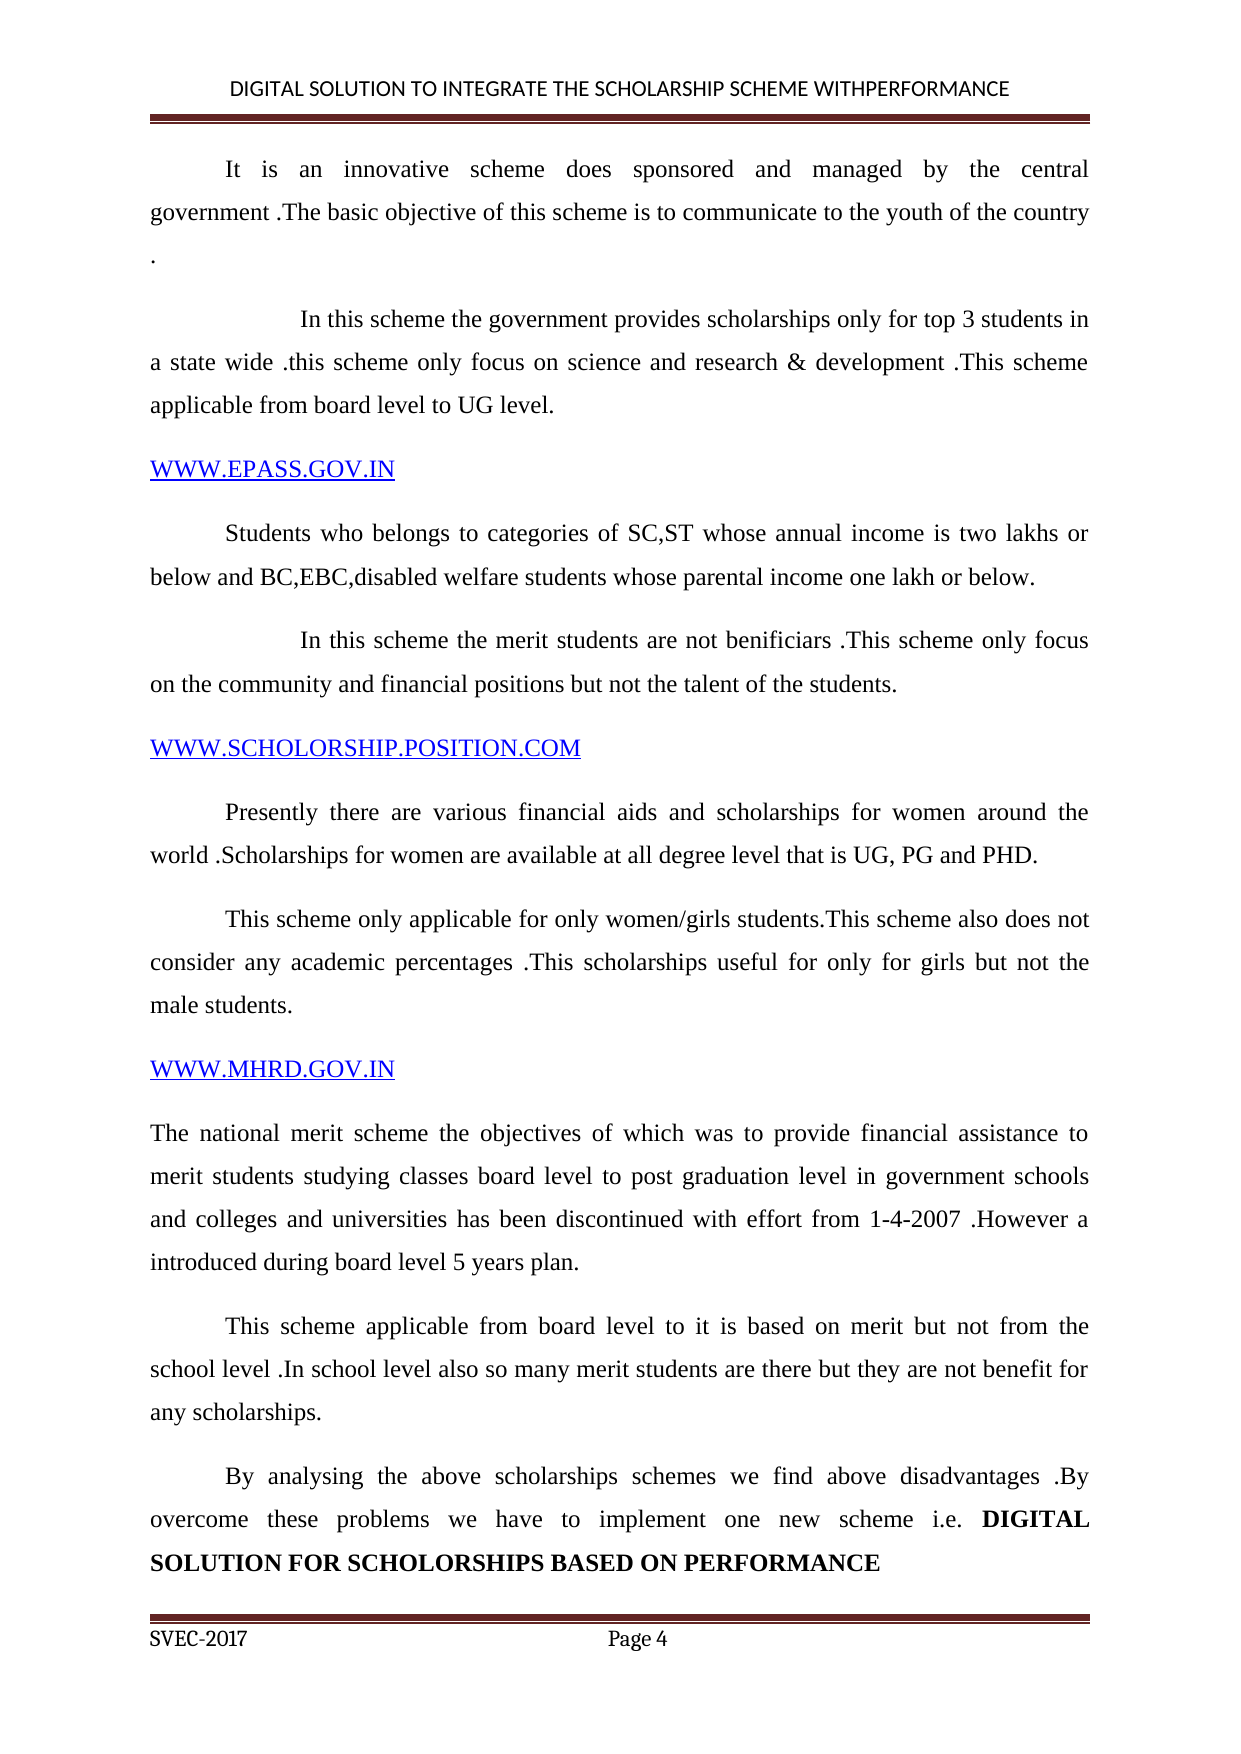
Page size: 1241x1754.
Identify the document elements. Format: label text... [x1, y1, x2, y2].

text In this scheme the merit students are not benificiars .This scheme only focus on the community and financial positions but not the talent of the students. [150, 626, 1090, 697]
text WWW.EPASS.GOV.IN [150, 454, 1090, 483]
text This scheme applicable from board level to it is based on merit but not from the school level .In school level also so many merit students are there but they are not benefit for any scholarships. [150, 1311, 1090, 1426]
text WWW.SCHOLORSHIP.POSITION.COM [150, 733, 1090, 761]
text In this scheme the government provides scholarships only for top 3 students in a state wide .this scheme only focus on science and research & development .This scheme applicable from board level to UG level. [150, 304, 1090, 419]
text By analysing the above scholarships schemes we find above disadvantages .By overcome these problems we have to implement one new scheme i.e. DIGITAL SOLUTION FOR SCHOLORSHIPS BASED ON PERFORMANCE [150, 1461, 1090, 1576]
text Students who belongs to categories of SC,ST whose annual income is two lakhs or below and BC,EBC,disabled welfare students whose parental income one lakh or below. [150, 518, 1090, 590]
text Presently there are various financial aids and scholarships for women around the world .Scholarships for women are available at all degree level that is UG, PG and PHD. [150, 797, 1090, 868]
text It is an innovative scheme does sponsored and managed by the central government .The basic objective of this scheme is to communicate to the youth of the country . [150, 154, 1090, 269]
text This scheme only applicable for only women/girls students.This scheme also does not consider any academic percentages .This scholarships useful for only for girls but not the male students. [150, 904, 1090, 1019]
text WWW.MHRD.GOV.IN [150, 1054, 1090, 1083]
text The national merit scheme the objectives of which was to provide financial assistance to merit students studying classes board level to post graduation level in government schools and colleges and universities has been discontinued with effort from 1-4-2007 .However a introduced during board level 5 years plan. [150, 1118, 1090, 1276]
